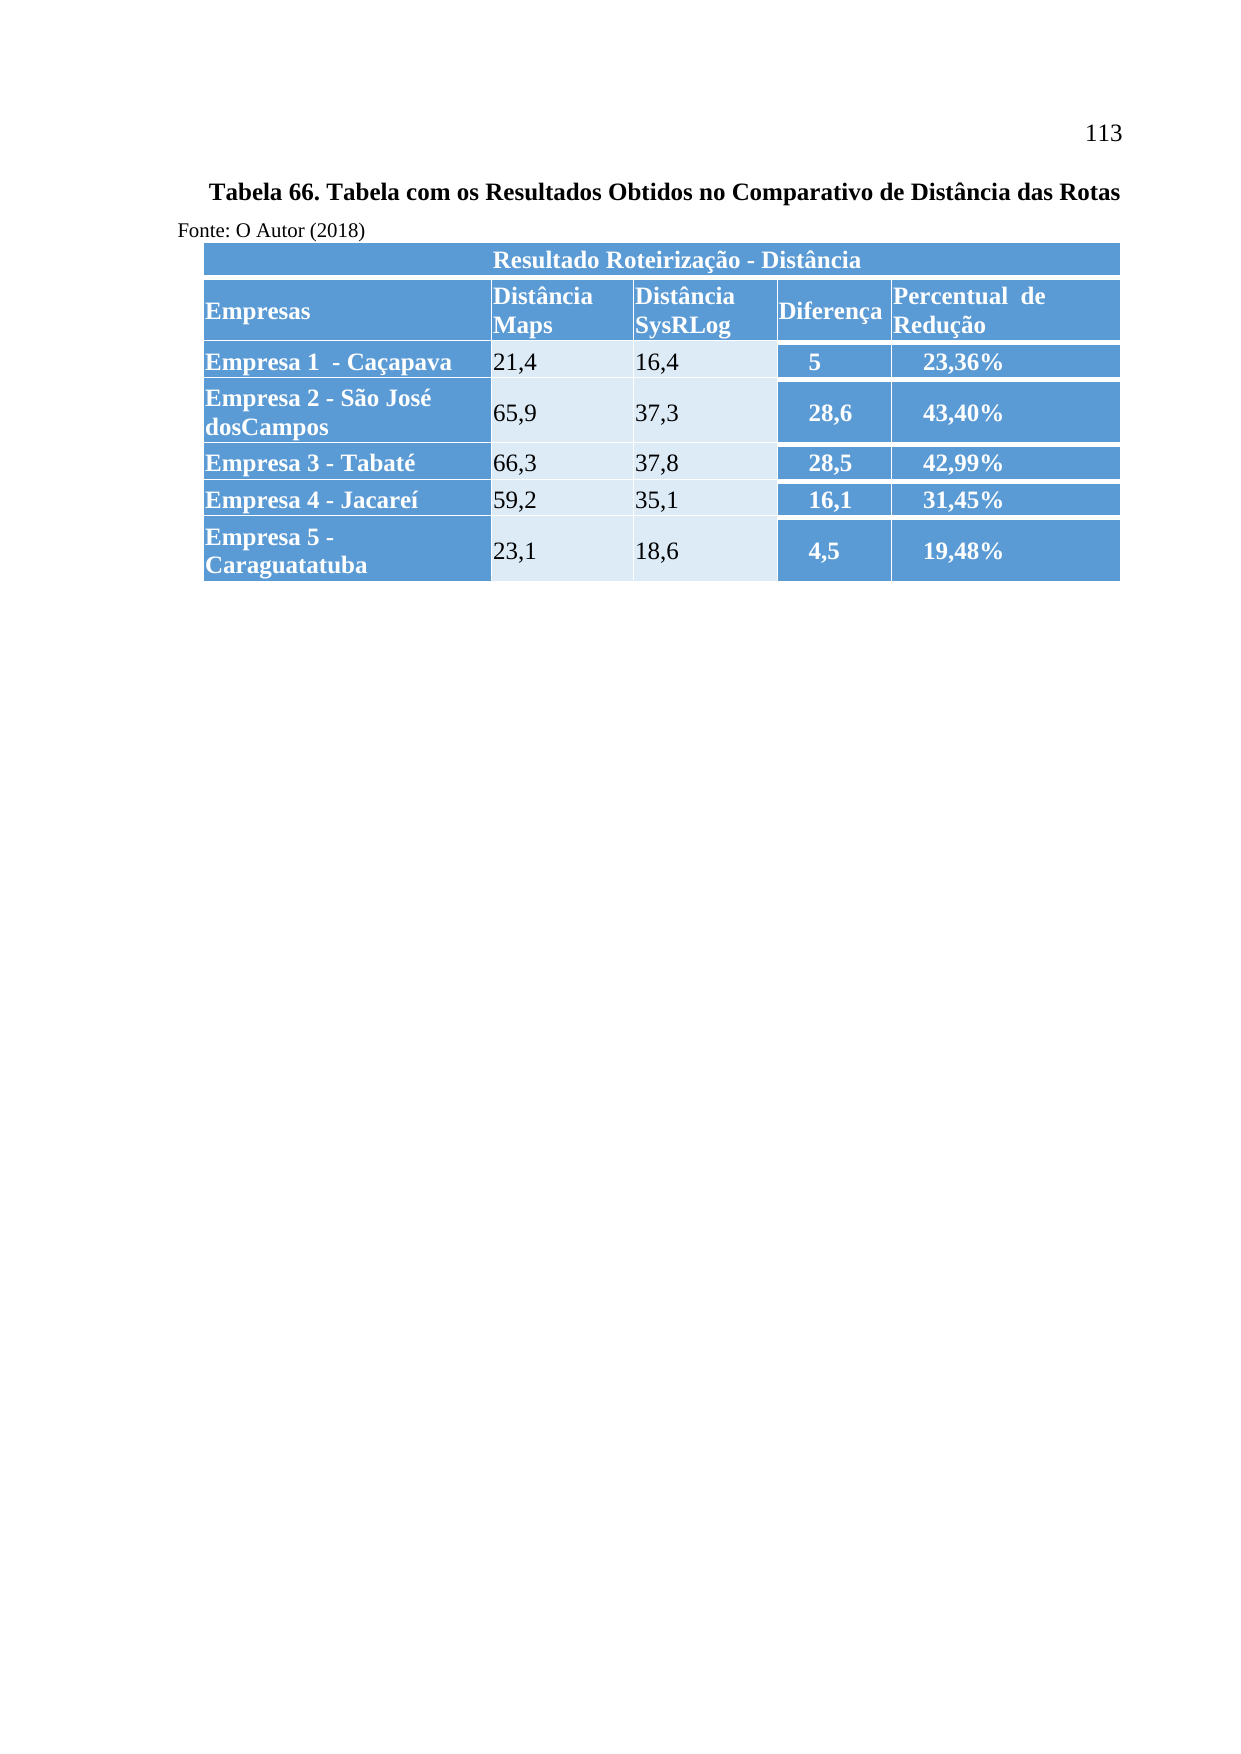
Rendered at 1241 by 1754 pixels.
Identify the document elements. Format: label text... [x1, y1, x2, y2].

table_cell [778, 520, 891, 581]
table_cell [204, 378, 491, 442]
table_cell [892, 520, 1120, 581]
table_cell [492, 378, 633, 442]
text Tabela 66. Tabela com os Resultados Obtidos no Comparativo de Distância das Rotas [207, 177, 1122, 206]
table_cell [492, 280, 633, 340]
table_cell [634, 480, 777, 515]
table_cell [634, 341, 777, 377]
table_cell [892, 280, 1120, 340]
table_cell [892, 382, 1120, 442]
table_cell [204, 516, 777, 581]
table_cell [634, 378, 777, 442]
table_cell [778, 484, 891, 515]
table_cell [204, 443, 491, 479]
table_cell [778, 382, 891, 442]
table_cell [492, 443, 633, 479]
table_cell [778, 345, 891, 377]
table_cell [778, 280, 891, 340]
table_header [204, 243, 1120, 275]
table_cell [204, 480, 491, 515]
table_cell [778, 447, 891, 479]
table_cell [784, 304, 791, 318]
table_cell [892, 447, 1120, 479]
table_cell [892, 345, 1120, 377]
text Fonte: O Autor (2018) [177, 218, 1122, 242]
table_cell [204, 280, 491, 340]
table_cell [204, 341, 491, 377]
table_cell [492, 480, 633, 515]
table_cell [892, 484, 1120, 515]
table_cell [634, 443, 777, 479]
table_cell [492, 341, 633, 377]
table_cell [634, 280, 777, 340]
